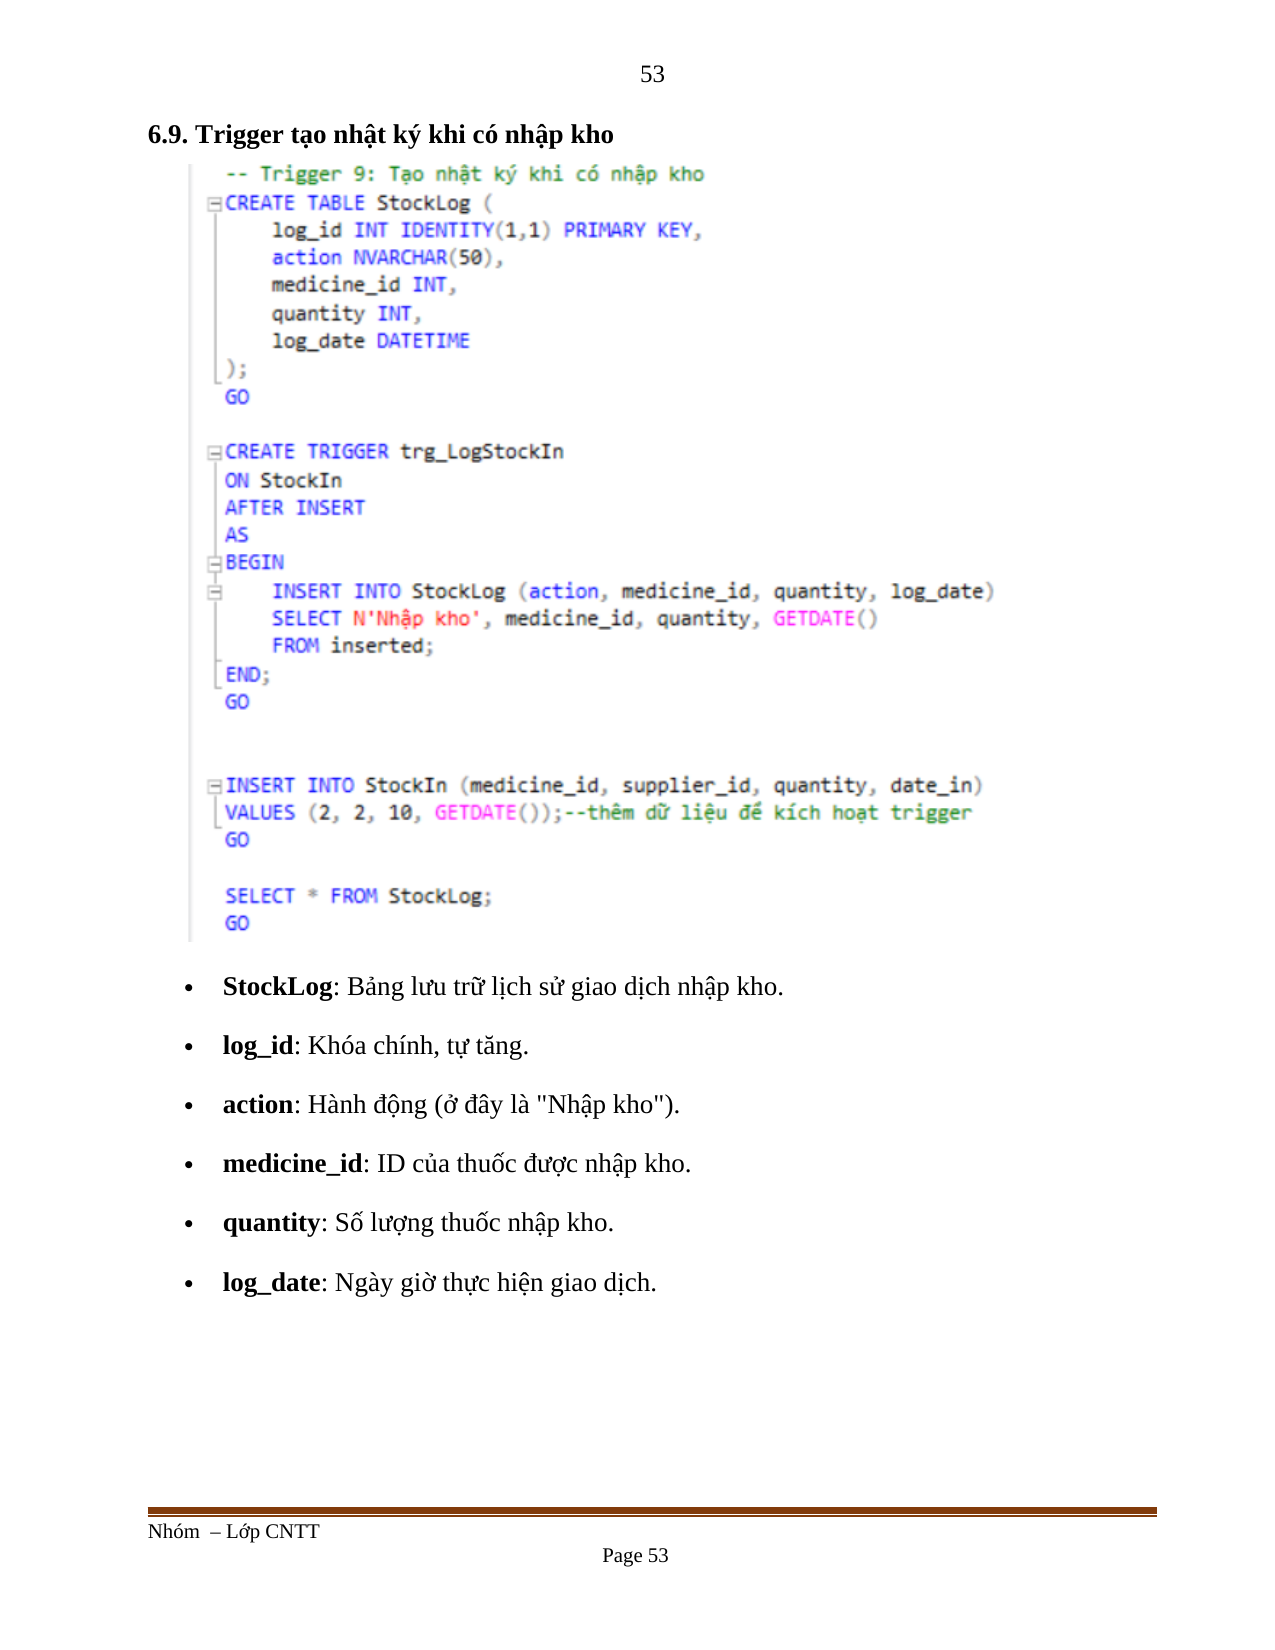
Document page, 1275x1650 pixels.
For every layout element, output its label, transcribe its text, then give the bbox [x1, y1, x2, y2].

list log_id: Khóa chính, tự tăng. [185, 1029, 1157, 1060]
list quantity: Số lượng thuốc nhập kho. [185, 1207, 1157, 1238]
list medicine_id: ID của thuốc được nhập kho. [185, 1147, 1157, 1178]
subtitle 6.9. Trigger tạo nhật ký khi có nhập kho [148, 118, 1157, 149]
list log_date: Ngày giờ thực hiện giao dịch. [185, 1266, 1157, 1297]
picture [188, 164, 1056, 942]
list StockLog: Bảng lưu trữ lịch sử giao dịch nhập kho. [185, 970, 1157, 1001]
list action: Hành động (ở đây là "Nhập kho"). [185, 1088, 1157, 1119]
